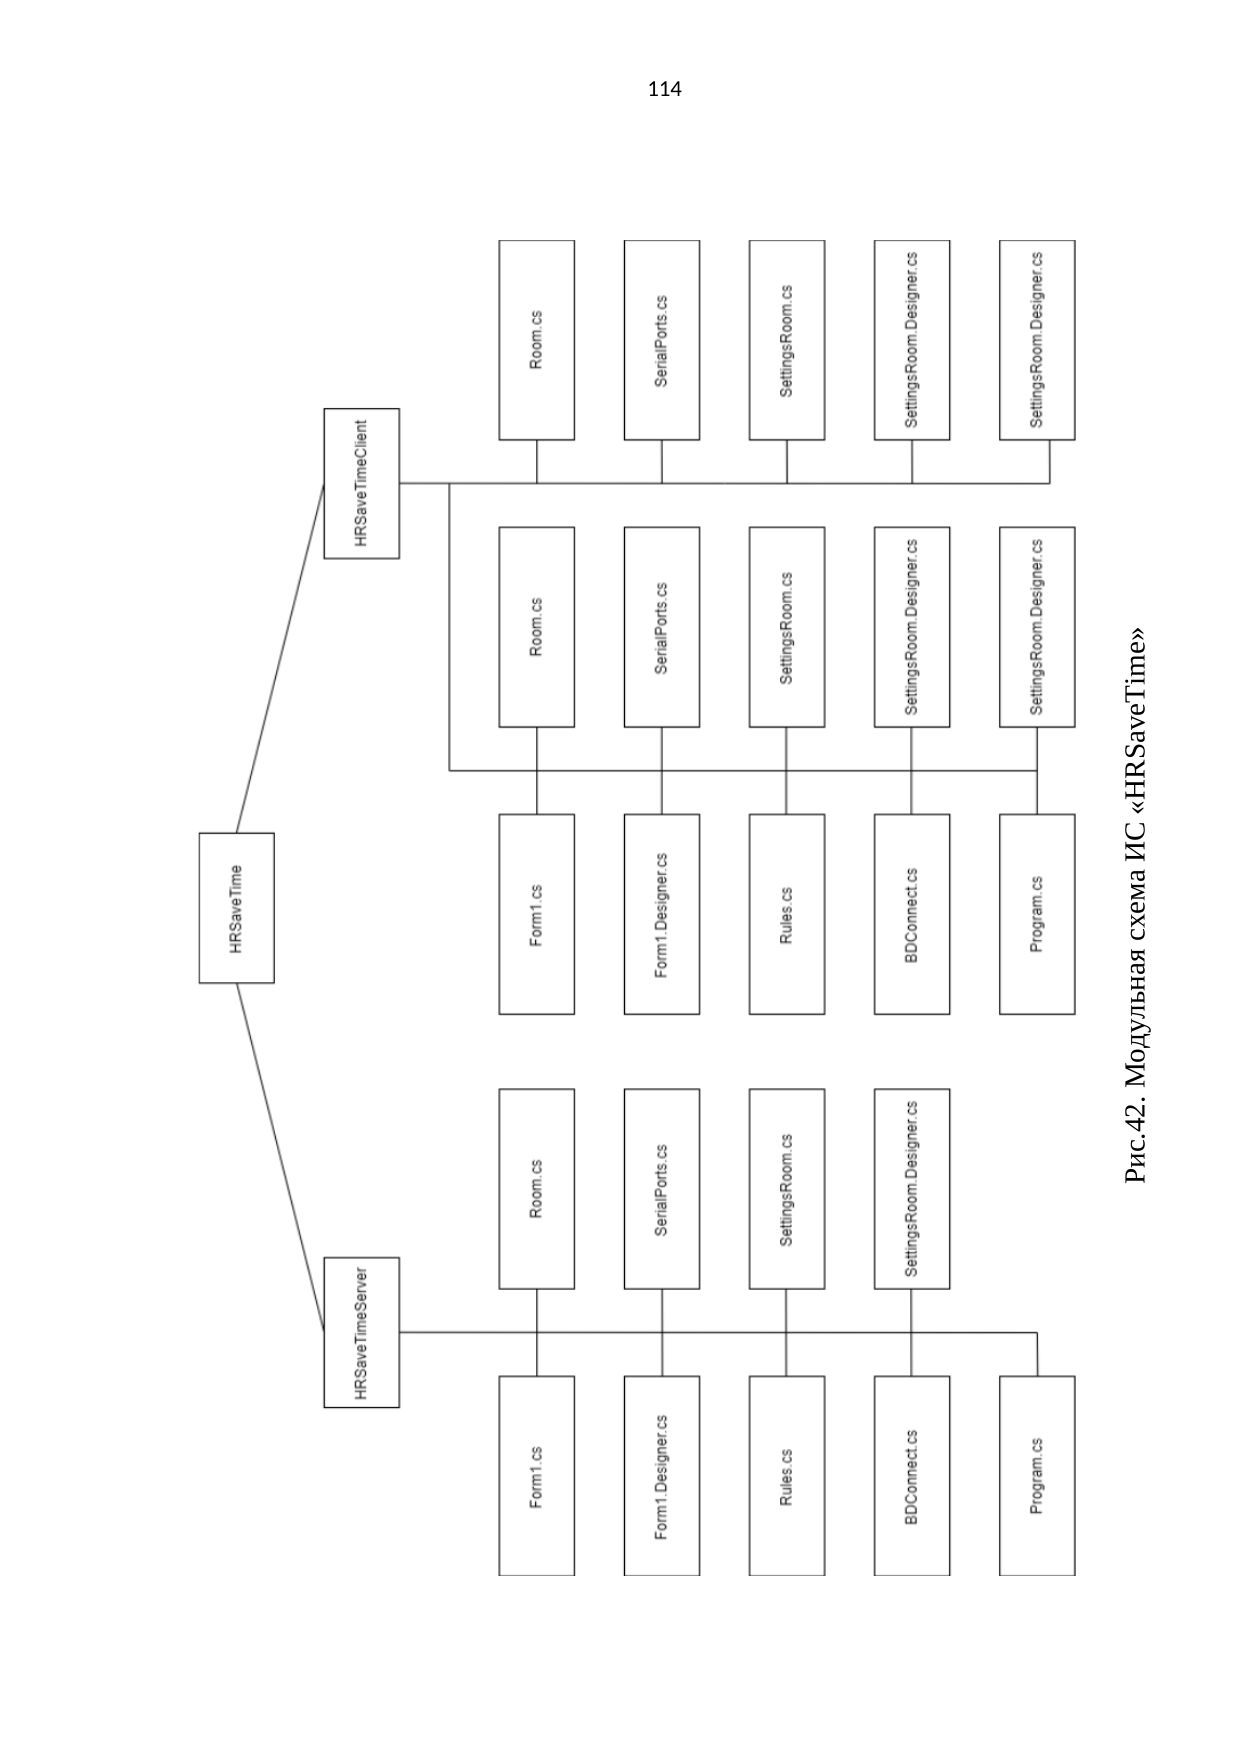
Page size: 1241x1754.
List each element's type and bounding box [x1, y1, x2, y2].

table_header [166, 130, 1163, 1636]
picture [199, 241, 1076, 1576]
